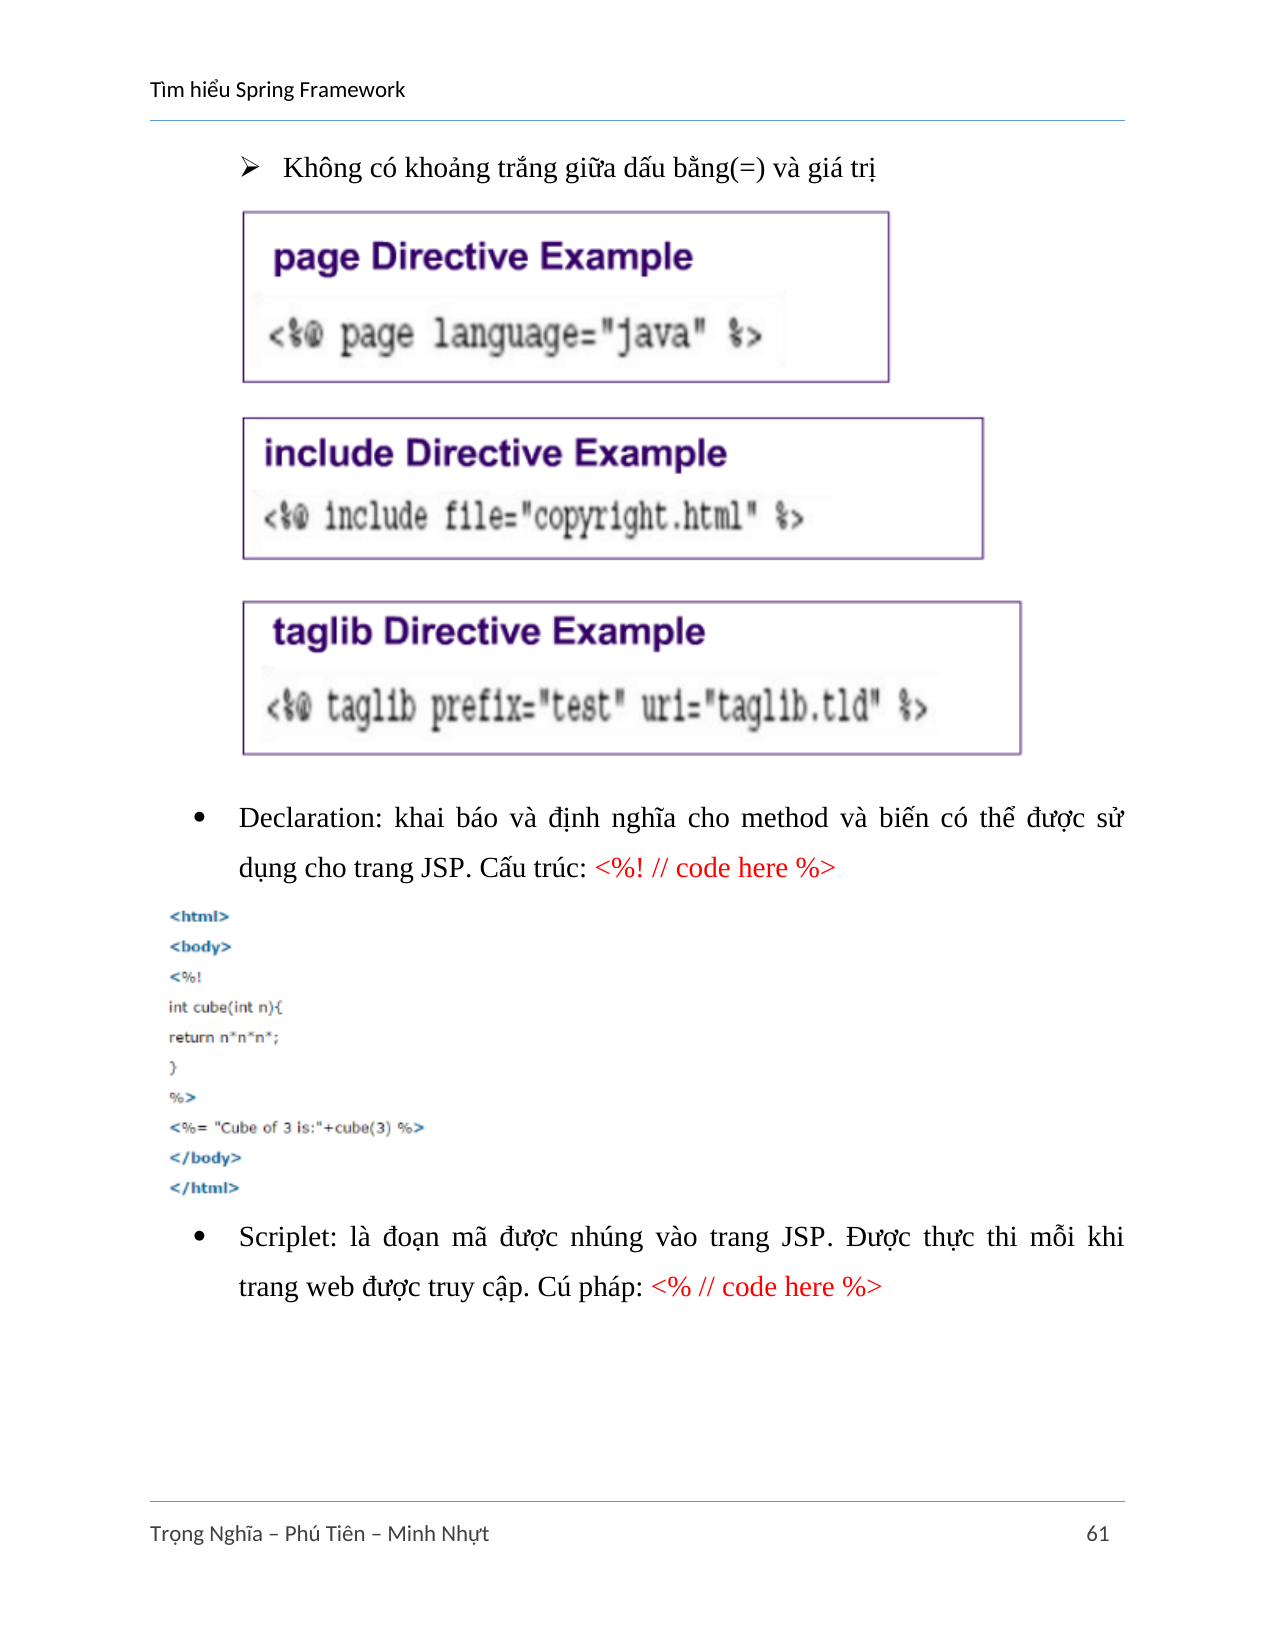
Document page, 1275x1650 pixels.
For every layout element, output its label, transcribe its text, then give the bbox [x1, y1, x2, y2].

picture [232, 200, 1043, 770]
list Declaration: khai báo và định nghĩa cho method và biến có thể được sử dụng cho trang JSP. Cấu trúc: <%! // code here %> [194, 800, 1125, 884]
list Không có khoảng trắng giữa dấu bằng(=) và giá trị [283, 150, 1125, 184]
picture [164, 900, 1111, 1206]
list Scriplet: là đoạn mã được nhúng vào trang JSP. Được thực thi mỗi khi trang web được truy cập. Cú pháp: <% // code here %> [194, 1219, 1125, 1303]
